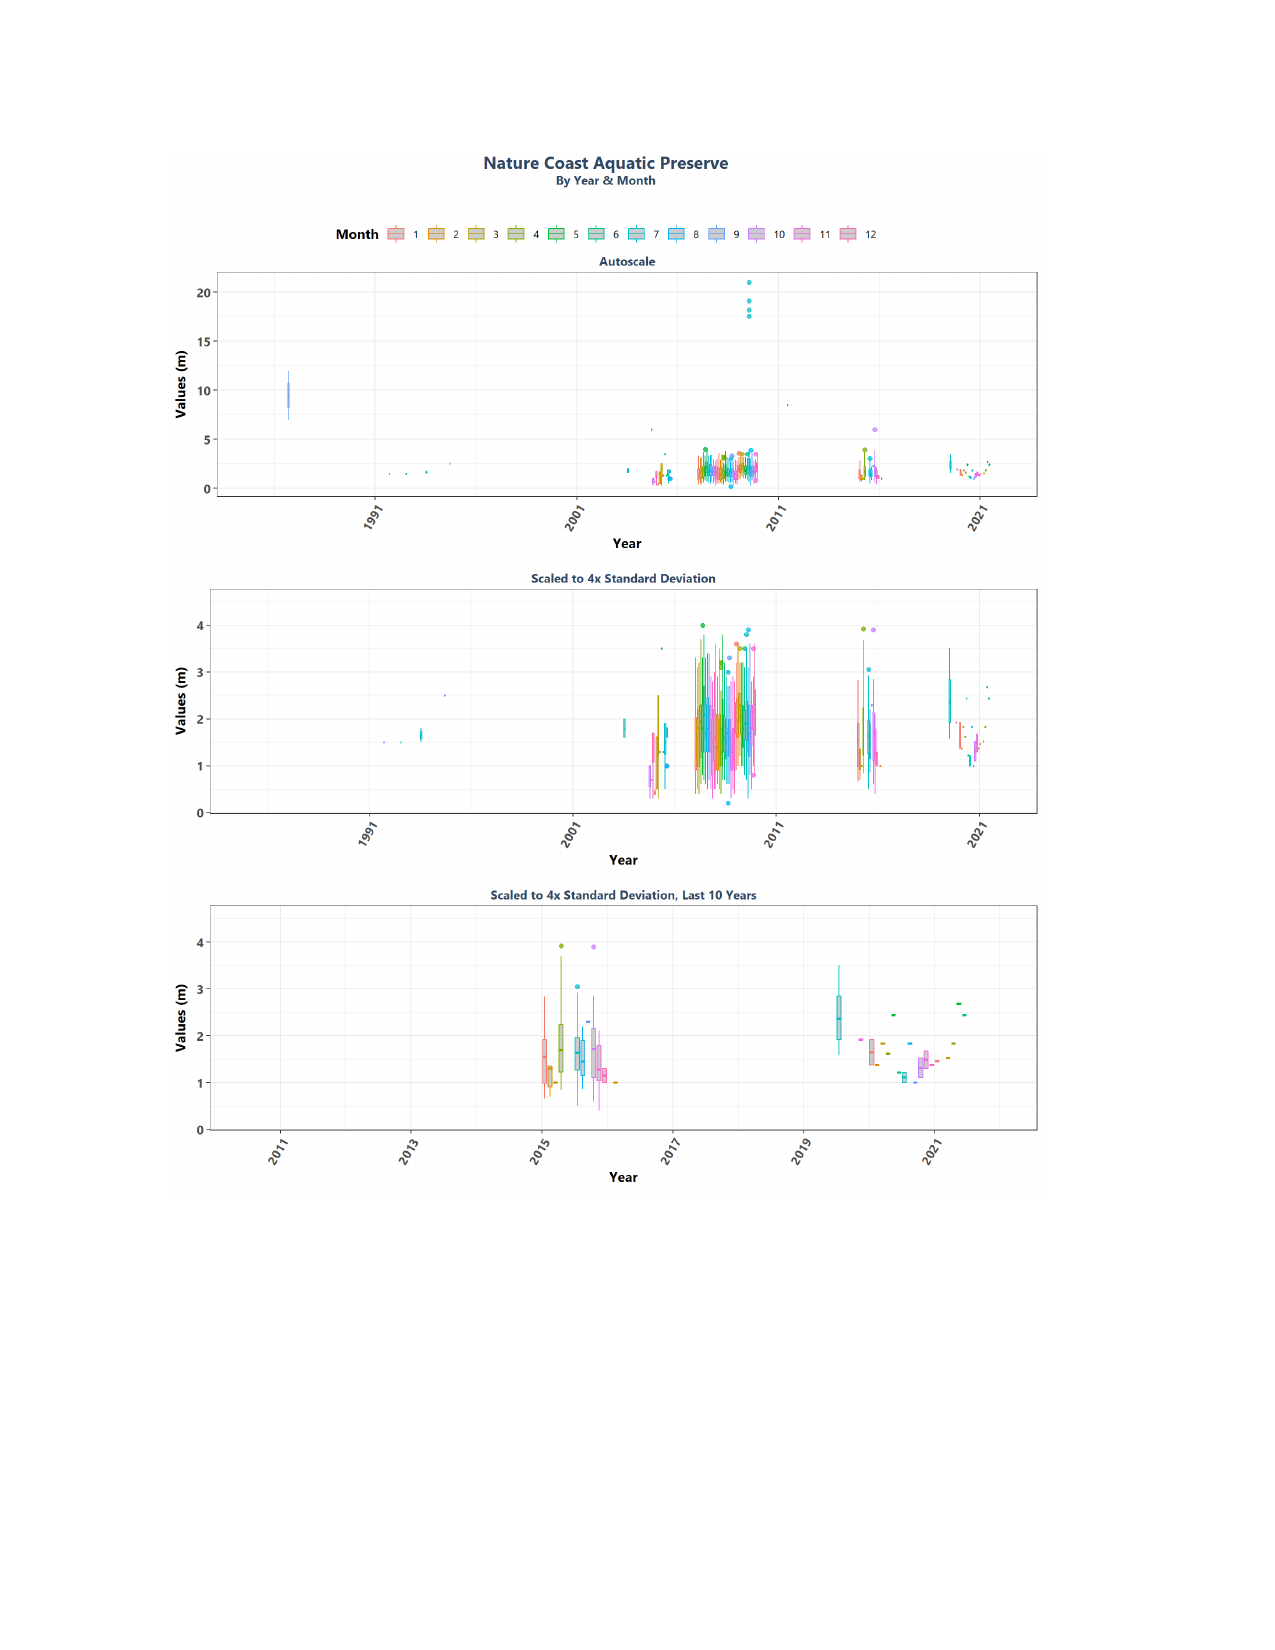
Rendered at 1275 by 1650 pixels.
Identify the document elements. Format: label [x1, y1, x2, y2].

picture [168, 150, 1044, 1200]
